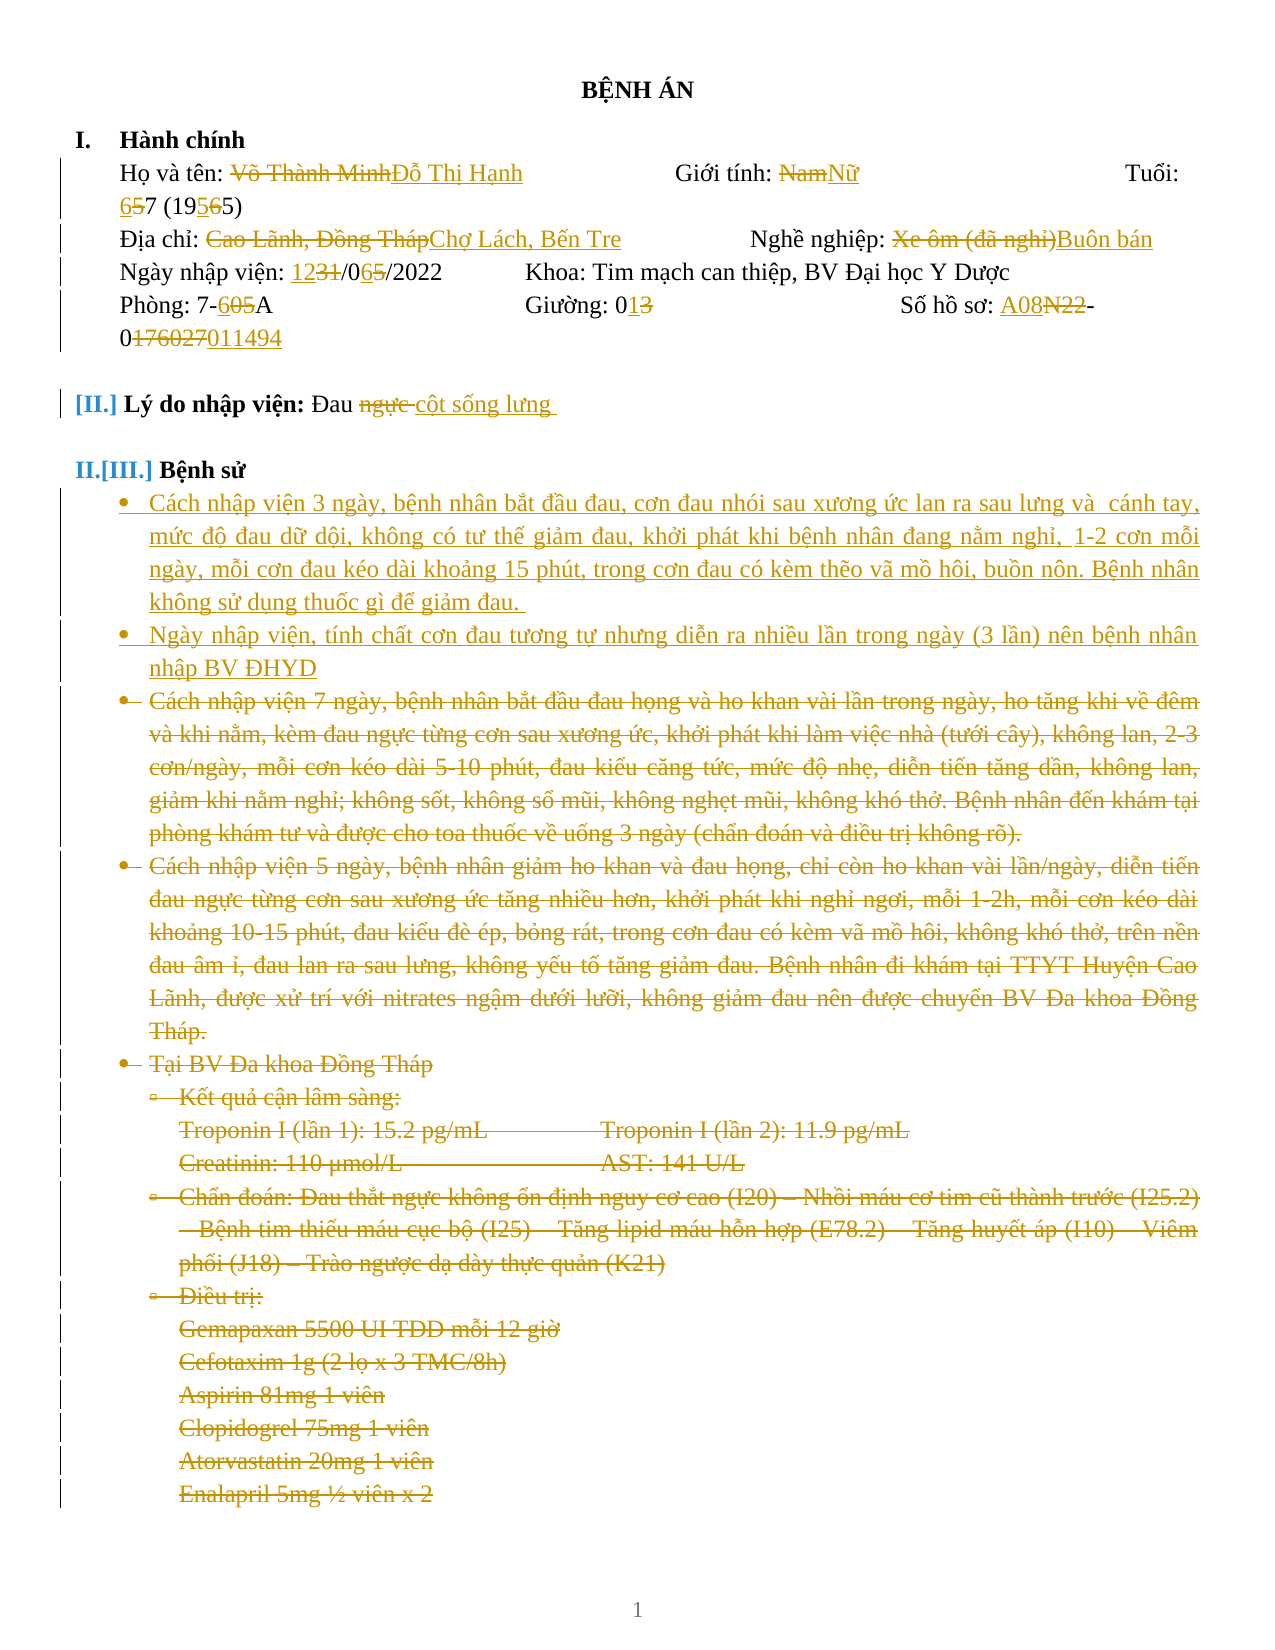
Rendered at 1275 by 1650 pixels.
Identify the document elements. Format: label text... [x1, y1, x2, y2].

text Phòng: 7-A Giường: 0 Số hồ sơ: -0 [119, 290, 1200, 352]
list Lý do nhập viện: Đau [75, 389, 1200, 418]
text Ngày nhập viện: /0/2022 Khoa: Tim mạch can thiệp, BV Đại học Y Dược [119, 257, 1200, 286]
list Hành chính [75, 125, 1200, 153]
text Họ và tên: Giới tính: Tuổi: 7 (195) [119, 158, 1200, 219]
list Bệnh sử [75, 455, 1200, 484]
text Địa chỉ: Nghề nghiệp: [119, 224, 1200, 252]
text BỆNH ÁN [75, 75, 1200, 104]
